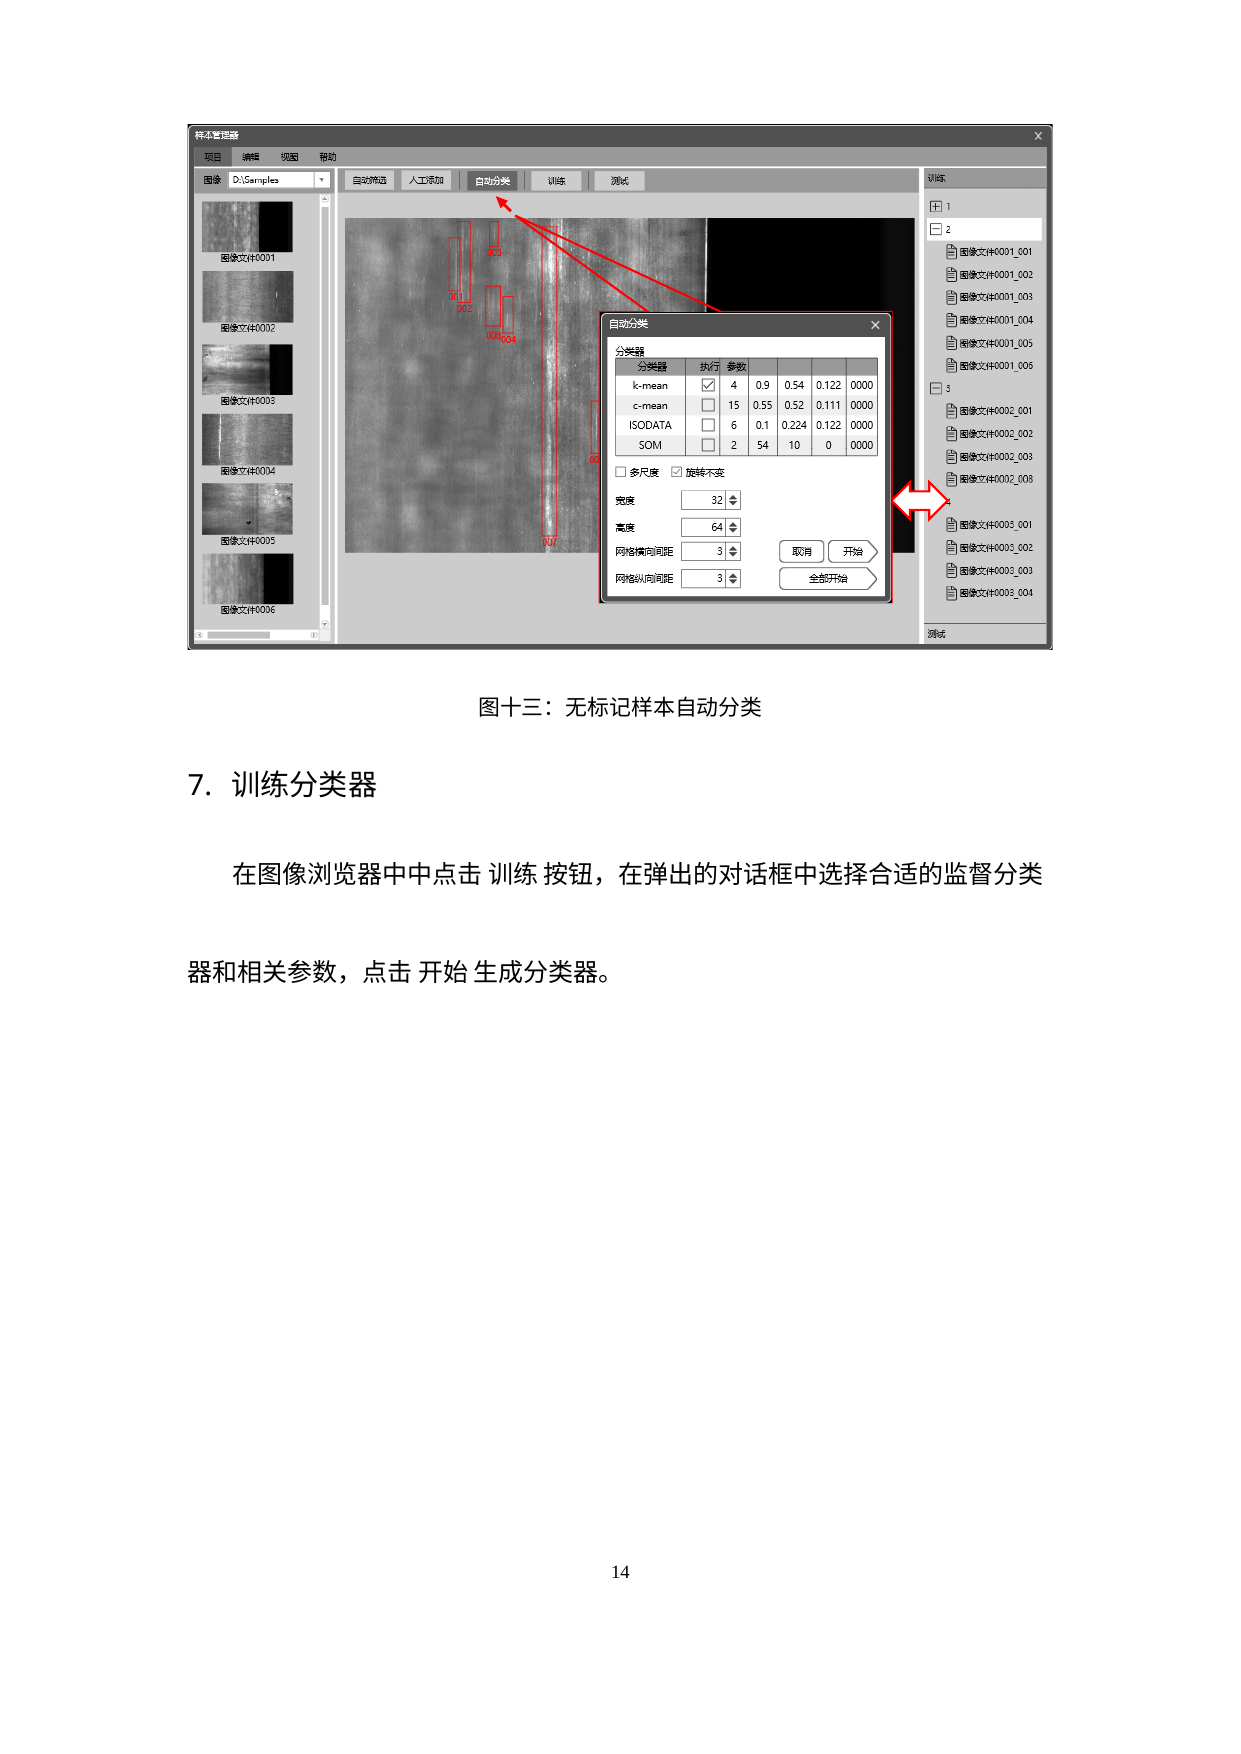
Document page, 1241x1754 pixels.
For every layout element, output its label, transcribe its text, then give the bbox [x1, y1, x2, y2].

text 图十三：无标记样本自动分类 [187, 690, 1053, 722]
list 在图像浏览器中中点击 训练 按钮，在弹出的对话框中选择合适的监督分类器和相关参数，点击 开始 生成分类器。 [187, 841, 1053, 1003]
subtitle 训练分类器 [187, 751, 1053, 816]
picture [187, 124, 1053, 650]
